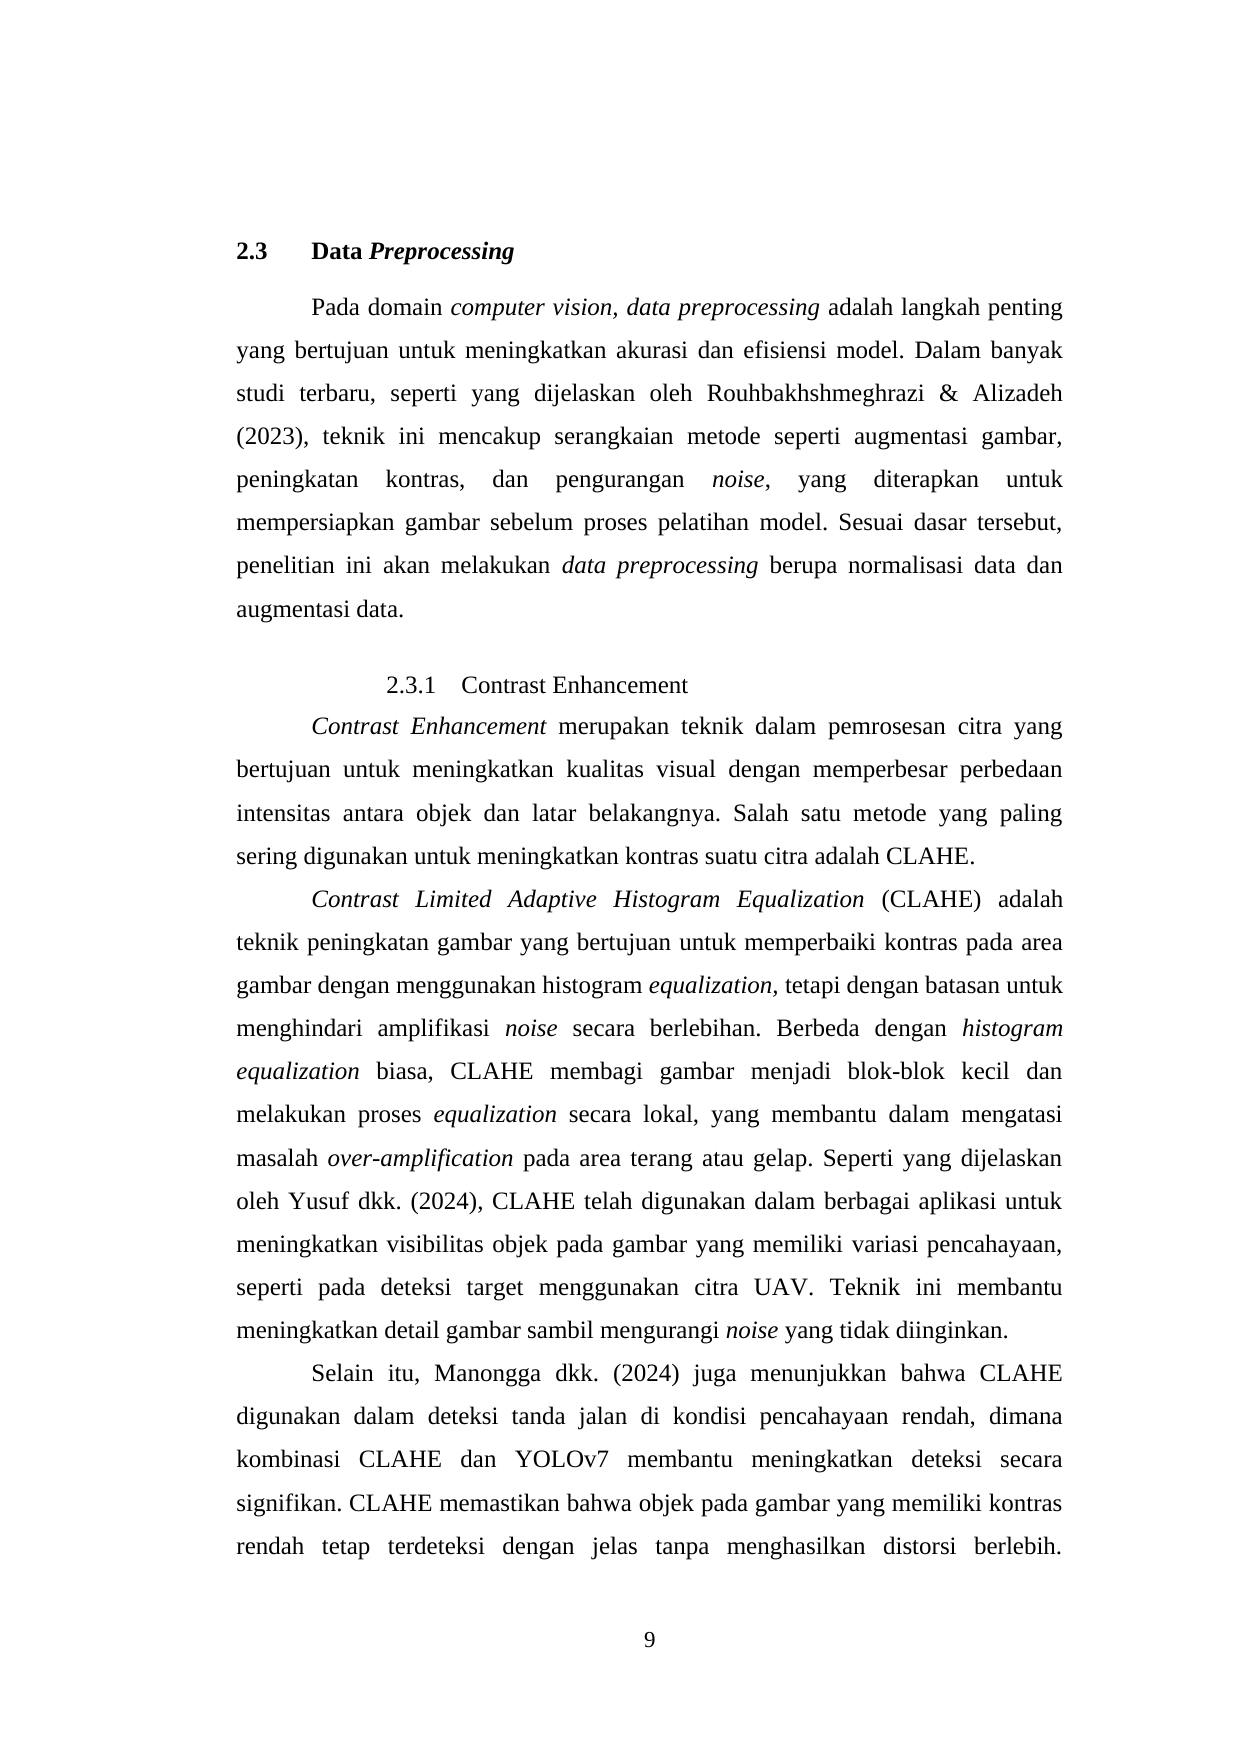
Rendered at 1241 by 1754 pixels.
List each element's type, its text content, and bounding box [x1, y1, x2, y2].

text Pada domain computer vision, data preprocessing adalah langkah penting yang bertujuan untuk meningkatkan akurasi dan efisiensi model. Dalam banyak studi terbaru, seperti yang dijelaskan oleh Rouhbakhshmeghrazi & Alizadeh (2023), teknik ini mencakup serangkaian metode seperti augmentasi gambar, peningkatan kontras, dan pengurangan noise, yang diterapkan untuk mempersiapkan gambar sebelum proses pelatihan model. Sesuai dasar tersebut, penelitian ini akan melakukan data preprocessing berupa normalisasi data dan augmentasi data. [236, 292, 1063, 622]
text Contrast Limited Adaptive Histogram Equalization (CLAHE) adalah teknik peningkatan gambar yang bertujuan untuk memperbaiki kontras pada area gambar dengan menggunakan histogram equalization, tetapi dengan batasan untuk menghindari amplifikasi noise secara berlebihan. Berbeda dengan histogram equalization biasa, CLAHE membagi gambar menjadi blok-blok kecil dan melakukan proses equalization secara lokal, yang membantu dalam mengatasi masalah over-amplification pada area terang atau gelap. Seperti yang dijelaskan oleh Yusuf dkk. (2024), CLAHE telah digunakan dalam berbagai aplikasi untuk meningkatkan visibilitas objek pada gambar yang memiliki variasi pencahayaan, seperti pada deteksi target menggunakan citra UAV. Teknik ini membantu meningkatkan detail gambar sambil mengurangi noise yang tidak diinginkan. [236, 884, 1063, 1344]
text Contrast Enhancement merupakan teknik dalam pemrosesan citra yang bertujuan untuk meningkatkan kualitas visual dengan memperbesar perbedaan intensitas antara objek dan latar belakangnya. Salah satu metode yang paling sering digunakan untuk meningkatkan kontras suatu citra adalah CLAHE. [236, 711, 1063, 869]
subtitle 2.3.1 Contrast Enhancement [311, 670, 1063, 699]
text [236, 1358, 1063, 1559]
subtitle 2.3 Data Preprocessing [236, 236, 1063, 265]
